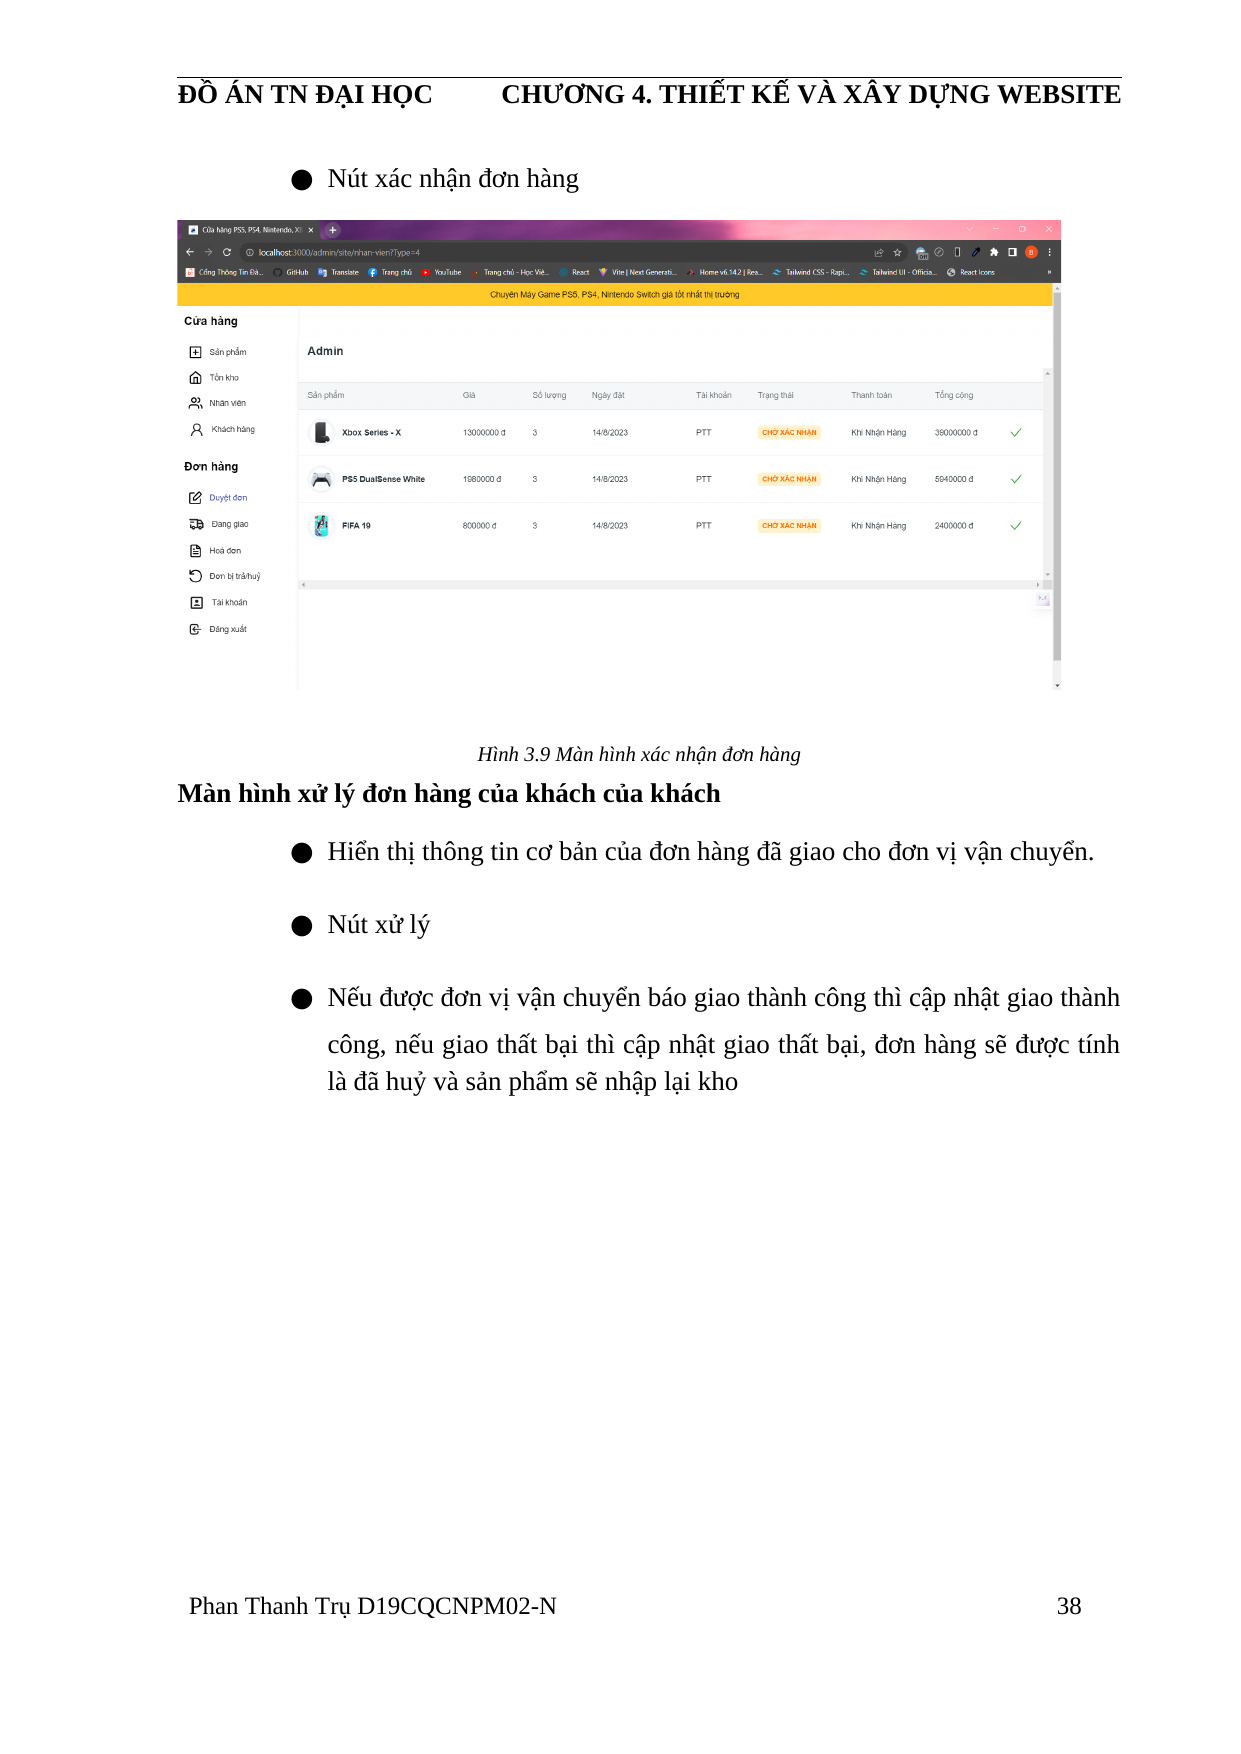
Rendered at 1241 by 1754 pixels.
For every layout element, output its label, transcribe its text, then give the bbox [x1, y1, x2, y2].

list Nút xác nhận đơn hàng [290, 148, 1122, 203]
text Hình 3.9 Màn hình xác nhận đơn hàng [402, 742, 1122, 766]
text Màn hình xử lý đơn hàng của khách của khách [177, 777, 1122, 808]
list Hiển thị thông tin cơ bản của đơn hàng đã giao cho đơn vị vận chuyển. [290, 821, 1122, 876]
list Nút xử lý [290, 893, 1122, 949]
list Nếu được đơn vị vận chuyển báo giao thành công thì cập nhật giao thành công, nếu giao thất bại thì cập nhật giao thất bại, đơn hàng sẽ được tính là đã huỷ và sản phẩm sẽ nhập lại kho [290, 966, 1122, 1096]
picture [177, 220, 1062, 690]
